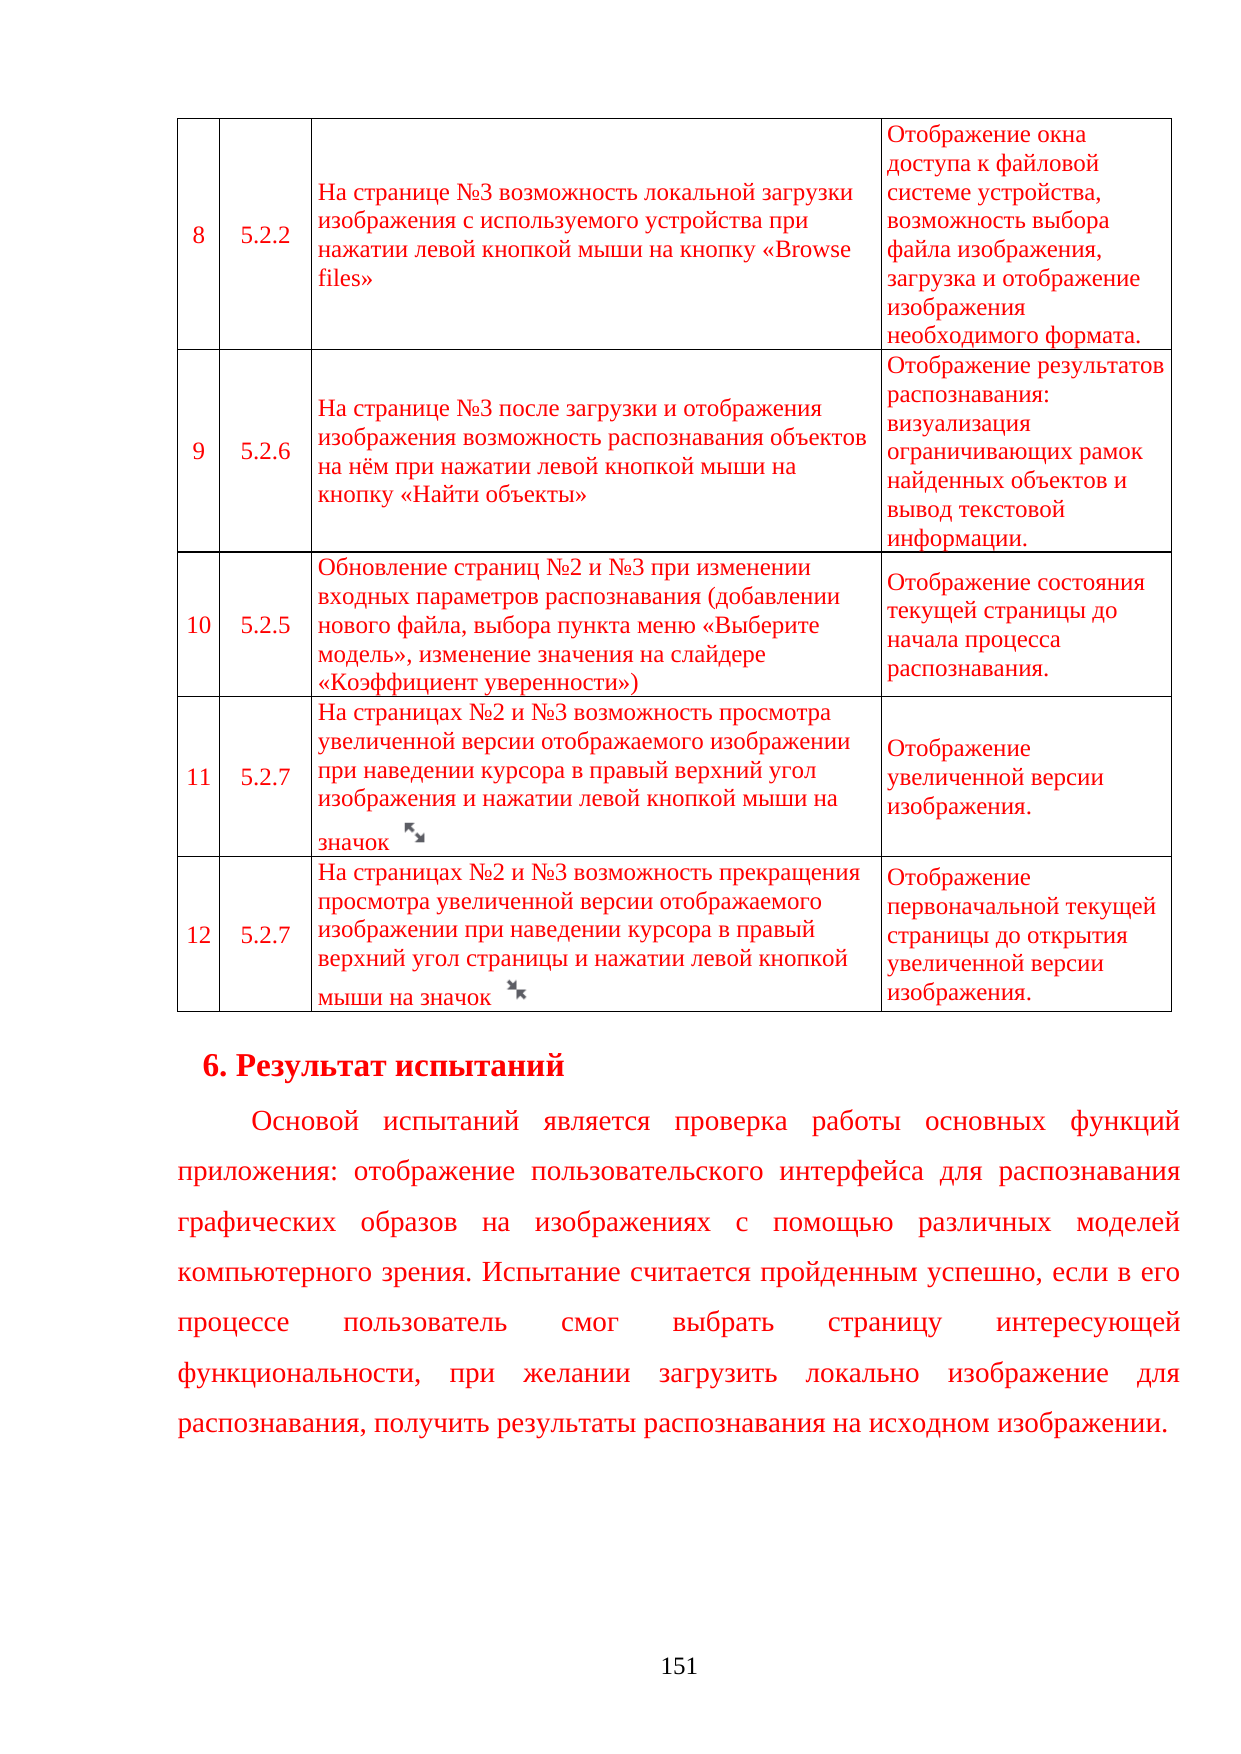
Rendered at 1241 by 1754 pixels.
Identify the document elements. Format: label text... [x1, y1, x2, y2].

table_cell Обновление страниц №2 и №3 при изменении входных параметров распознавания (добавлении нового файла, выбора пункта меню «Выберите модель», изменение значения на слайдере «Коэффициент уверенности») [312, 553, 881, 696]
table_cell На странице №3 возможность локальной загрузки изображения с используемого устройства при нажатии левой кнопкой мыши на кнопку «Browse files» [312, 119, 881, 349]
table_cell 9 [178, 350, 219, 551]
table_cell 8 [178, 119, 219, 349]
table_cell Отображение окна доступа к файловой системе устройства, возможность выбора файла изображения, загрузка и отображение изображения необходимого формата. [882, 119, 1171, 349]
table_cell Отображение состояния текущей страницы до начала процесса распознавания. [882, 553, 1171, 696]
table_cell 5.2.7 [220, 697, 311, 856]
table_cell На страницах №2 и №3 возможность просмотра увеличенной версии отображаемого изображении при наведении курсора в правый верхний угол изображения и нажатии левой кнопкой мыши на значок [312, 697, 881, 856]
picture [395, 812, 431, 851]
table_cell 5.2.7 [220, 857, 311, 1011]
table_cell 10 [178, 553, 219, 696]
table_cell Отображение увеличенной версии изображения. [882, 697, 1171, 856]
table_cell На страницах №2 и №3 возможность прекращения просмотра увеличенной версии отображаемого изображении при наведении курсора в правый верхний угол страницы и нажатии левой кнопкой мыши на значок [312, 857, 881, 1011]
table_cell 11 [178, 697, 219, 856]
picture [497, 972, 535, 1006]
table_cell 5.2.2 [220, 119, 311, 349]
table_cell 12 [178, 857, 219, 1011]
table_cell 5.2.5 [220, 553, 311, 696]
table_cell Отображение первоначальной текущей страницы до открытия увеличенной версии изображения. [882, 857, 1171, 1011]
list Основой испытаний является проверка работы основных функций приложения: отображение пользовательского интерфейса для распознавания графических образов на изображениях с помощью различных моделей компьютерного зрения. Испытание считается пройденным успешно, если в его процессе пользователь смог выбрать страницу интересующей функциональности, при желании загрузить локально изображение для распознавания, получить результаты распознавания на исходном изображении. [177, 1103, 1181, 1439]
table_cell 5.2.6 [220, 350, 311, 551]
table_cell Отображение результатов распознавания: визуализация ограничивающих рамок найденных объектов и вывод текстовой информации. [882, 350, 1171, 551]
table_cell На странице №3 после загрузки и отображения изображения возможность распознавания объектов на нём при нажатии левой кнопкой мыши на кнопку «Найти объекты» [312, 350, 881, 551]
text 6. Результат испытаний [202, 1046, 1181, 1084]
